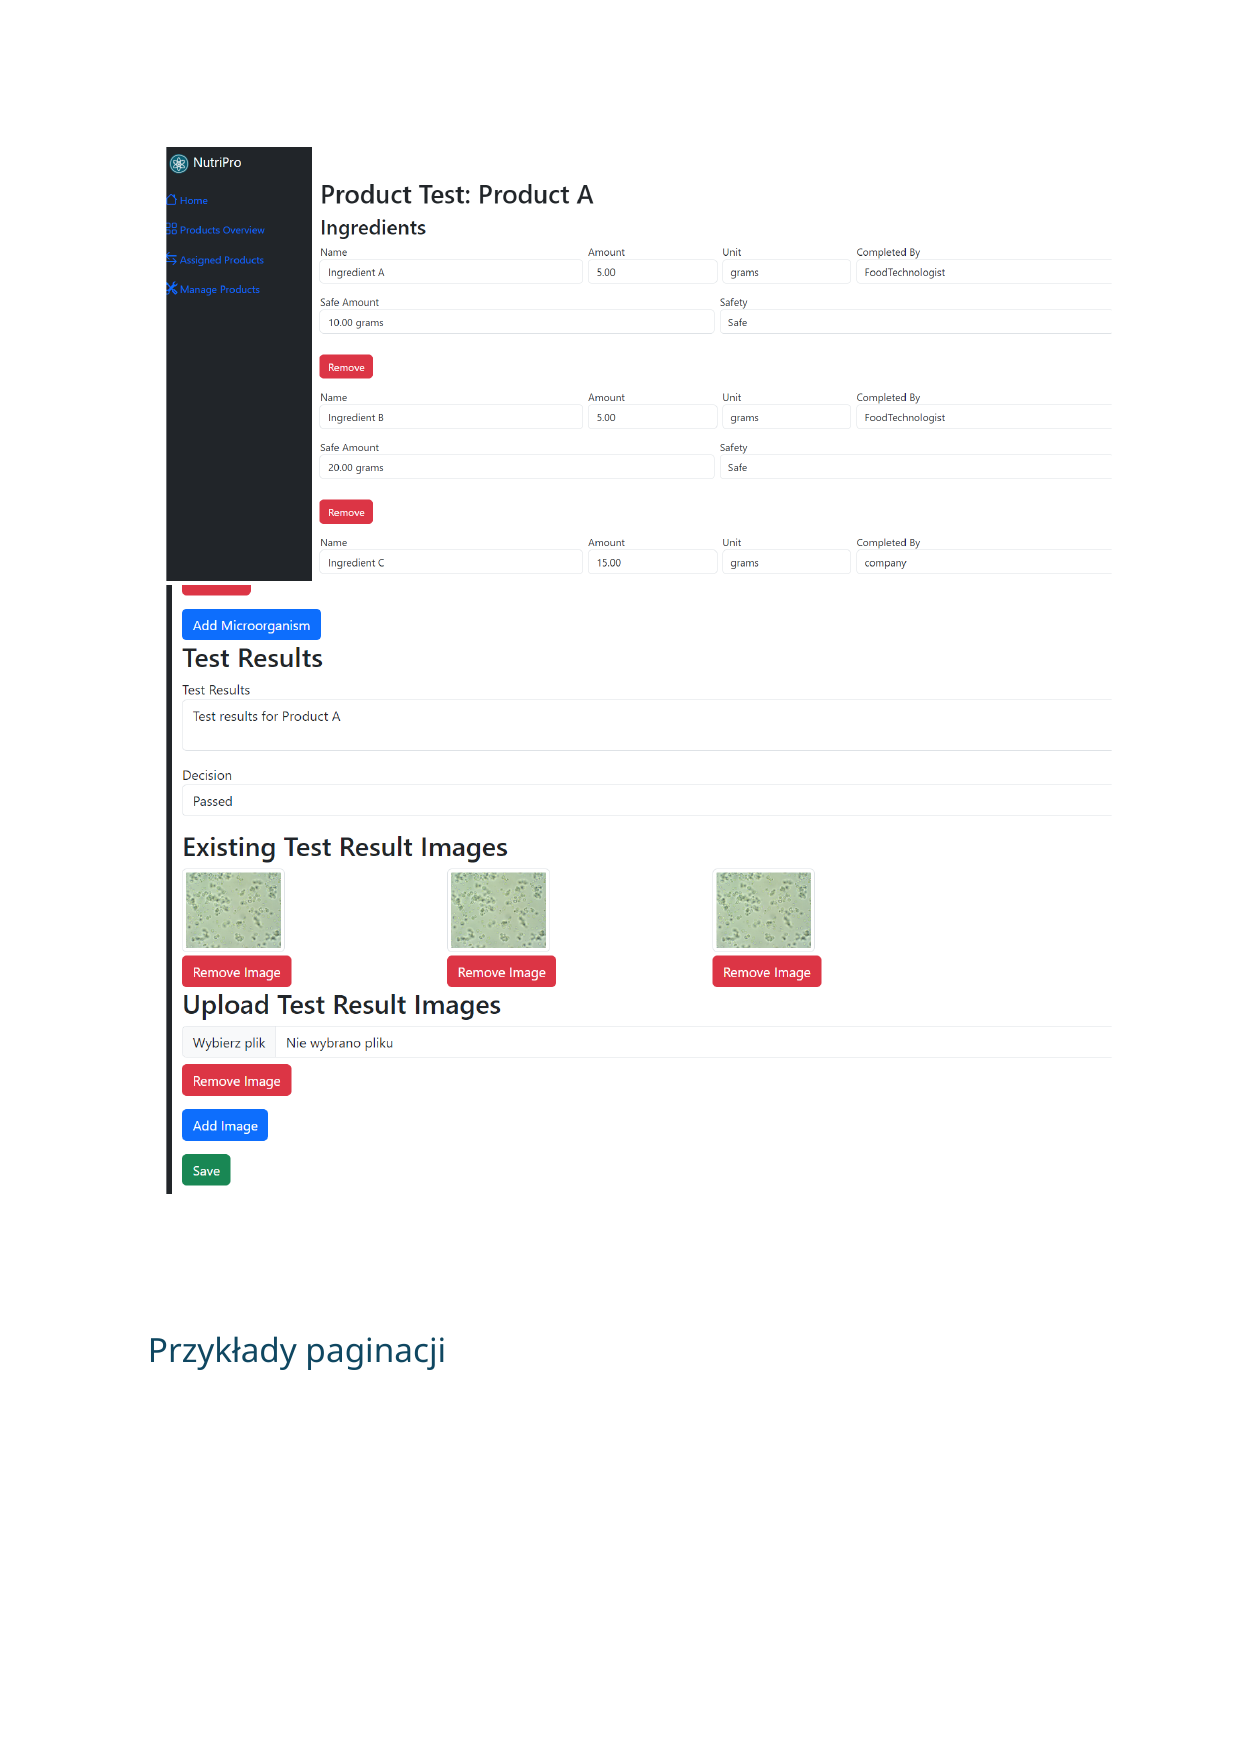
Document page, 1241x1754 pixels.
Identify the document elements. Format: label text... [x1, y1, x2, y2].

subtitle Przykłady paginacji [148, 1327, 1093, 1372]
